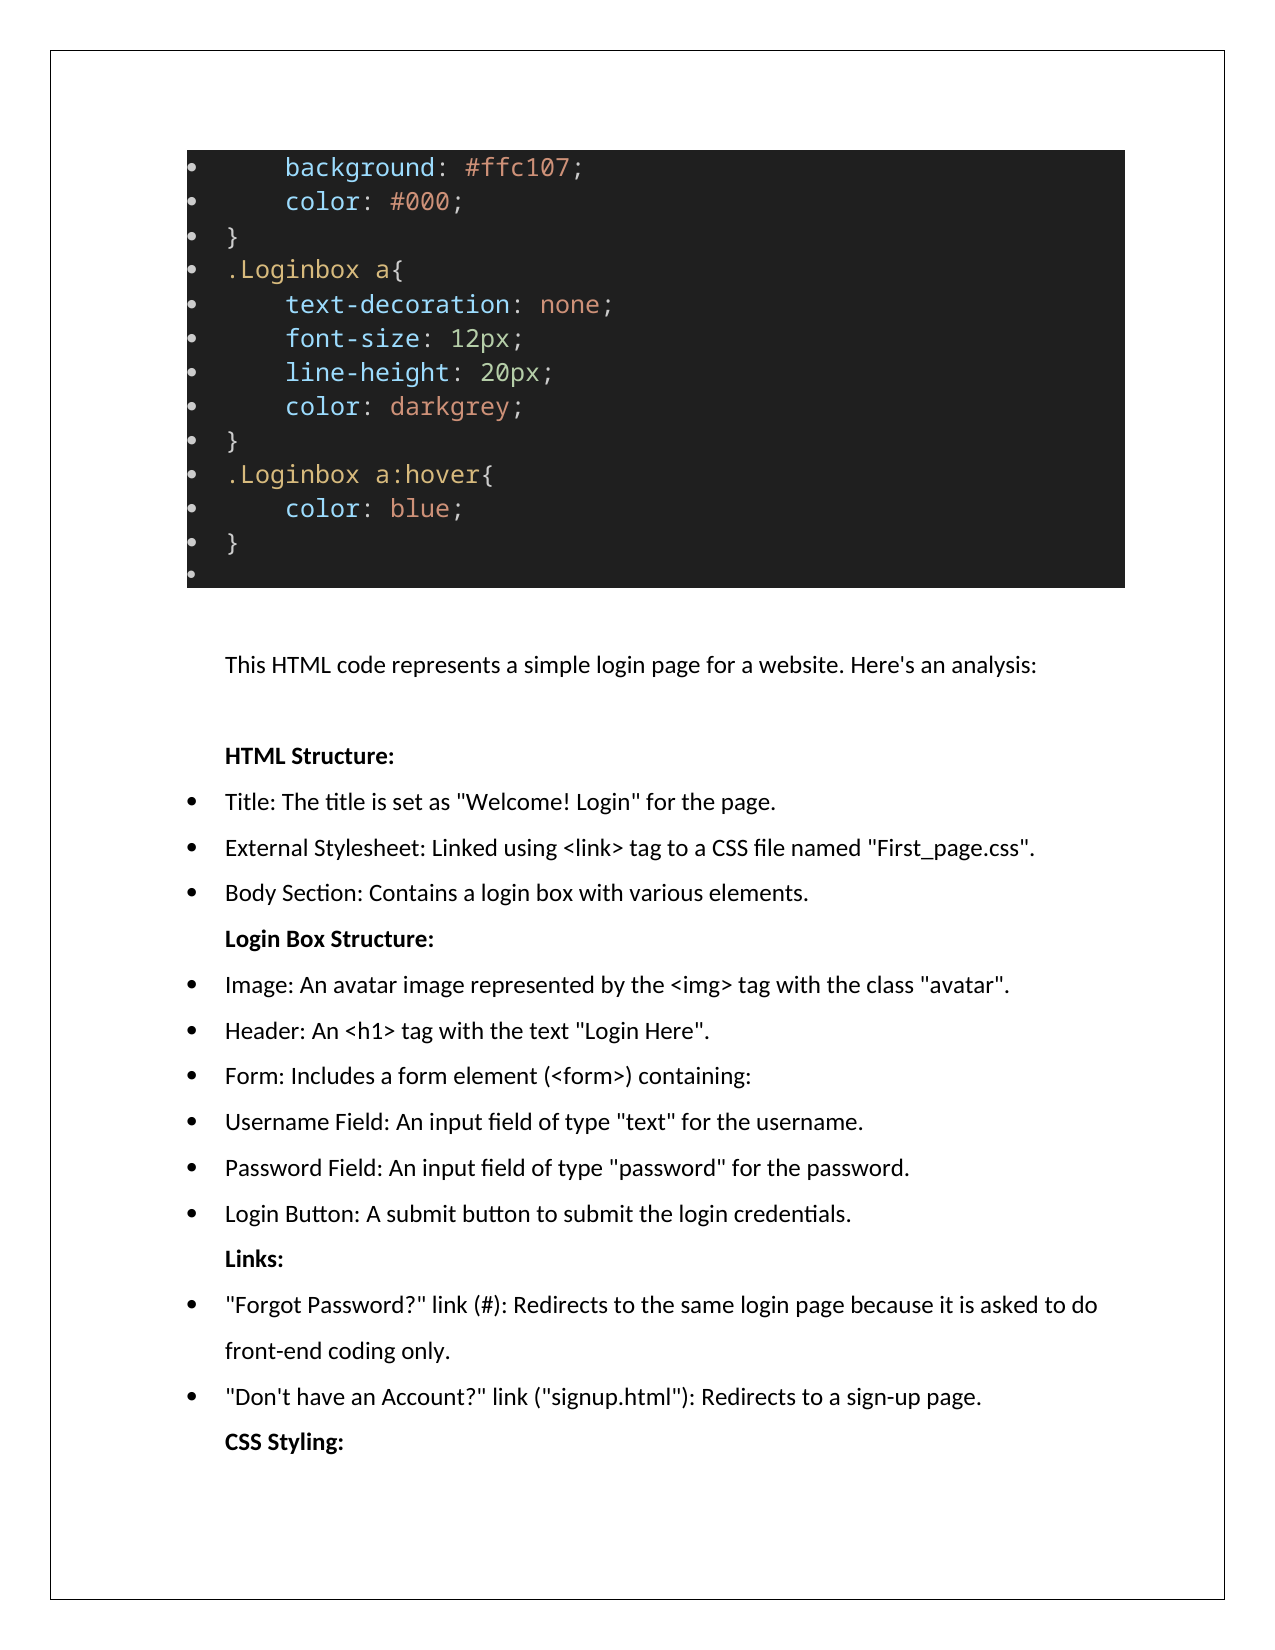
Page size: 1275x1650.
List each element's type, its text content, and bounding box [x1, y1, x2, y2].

list font-size: 12px; [187, 320, 1125, 354]
list } [187, 422, 1125, 457]
list "Don't have an Account?" link ("signup.html"): Redirects to a sign-up page. [187, 1381, 1125, 1411]
list Links: [225, 1243, 1125, 1274]
list Image: An avatar image represented by the <img> tag with the class "avatar". [187, 969, 1125, 999]
list "Forgot Password?" link (#): Redirects to the same login page because it is asked to do front-end coding only. [187, 1289, 1125, 1365]
list Header: An <h1> tag with the text "Login Here". [187, 1015, 1125, 1045]
list External Stylesheet: Linked using <link> tag to a CSS file named "First_page.css". [187, 832, 1125, 862]
list line-height: 20px; [187, 354, 1125, 388]
list HTML Structure: [225, 740, 1125, 771]
list This HTML code represents a simple login page for a website. Here's an analysis: [225, 649, 1125, 679]
list .Loginbox a:hover{ [187, 457, 1125, 491]
list color: blue; [187, 491, 1125, 525]
list .Loginbox a{ [187, 252, 1125, 286]
list } [187, 218, 1125, 252]
list Username Field: An input field of type "text" for the username. [187, 1106, 1125, 1137]
list Form: Includes a form element (<form>) containing: [187, 1061, 1125, 1091]
list text-decoration: none; [187, 286, 1125, 320]
list background: #ffc107; [187, 150, 1125, 184]
list color: #000; [187, 184, 1125, 218]
list } [187, 525, 1125, 559]
list Body Section: Contains a login box with various elements. [187, 878, 1125, 908]
list Title: The title is set as "Welcome! Login" for the page. [187, 786, 1125, 817]
list Login Button: A submit button to submit the login credentials. [187, 1198, 1125, 1228]
list Password Field: An input field of type "password" for the password. [187, 1152, 1125, 1182]
list color: darkgrey; [187, 388, 1125, 422]
list CSS Styling: [225, 1426, 1125, 1457]
list Login Box Structure: [225, 923, 1125, 954]
